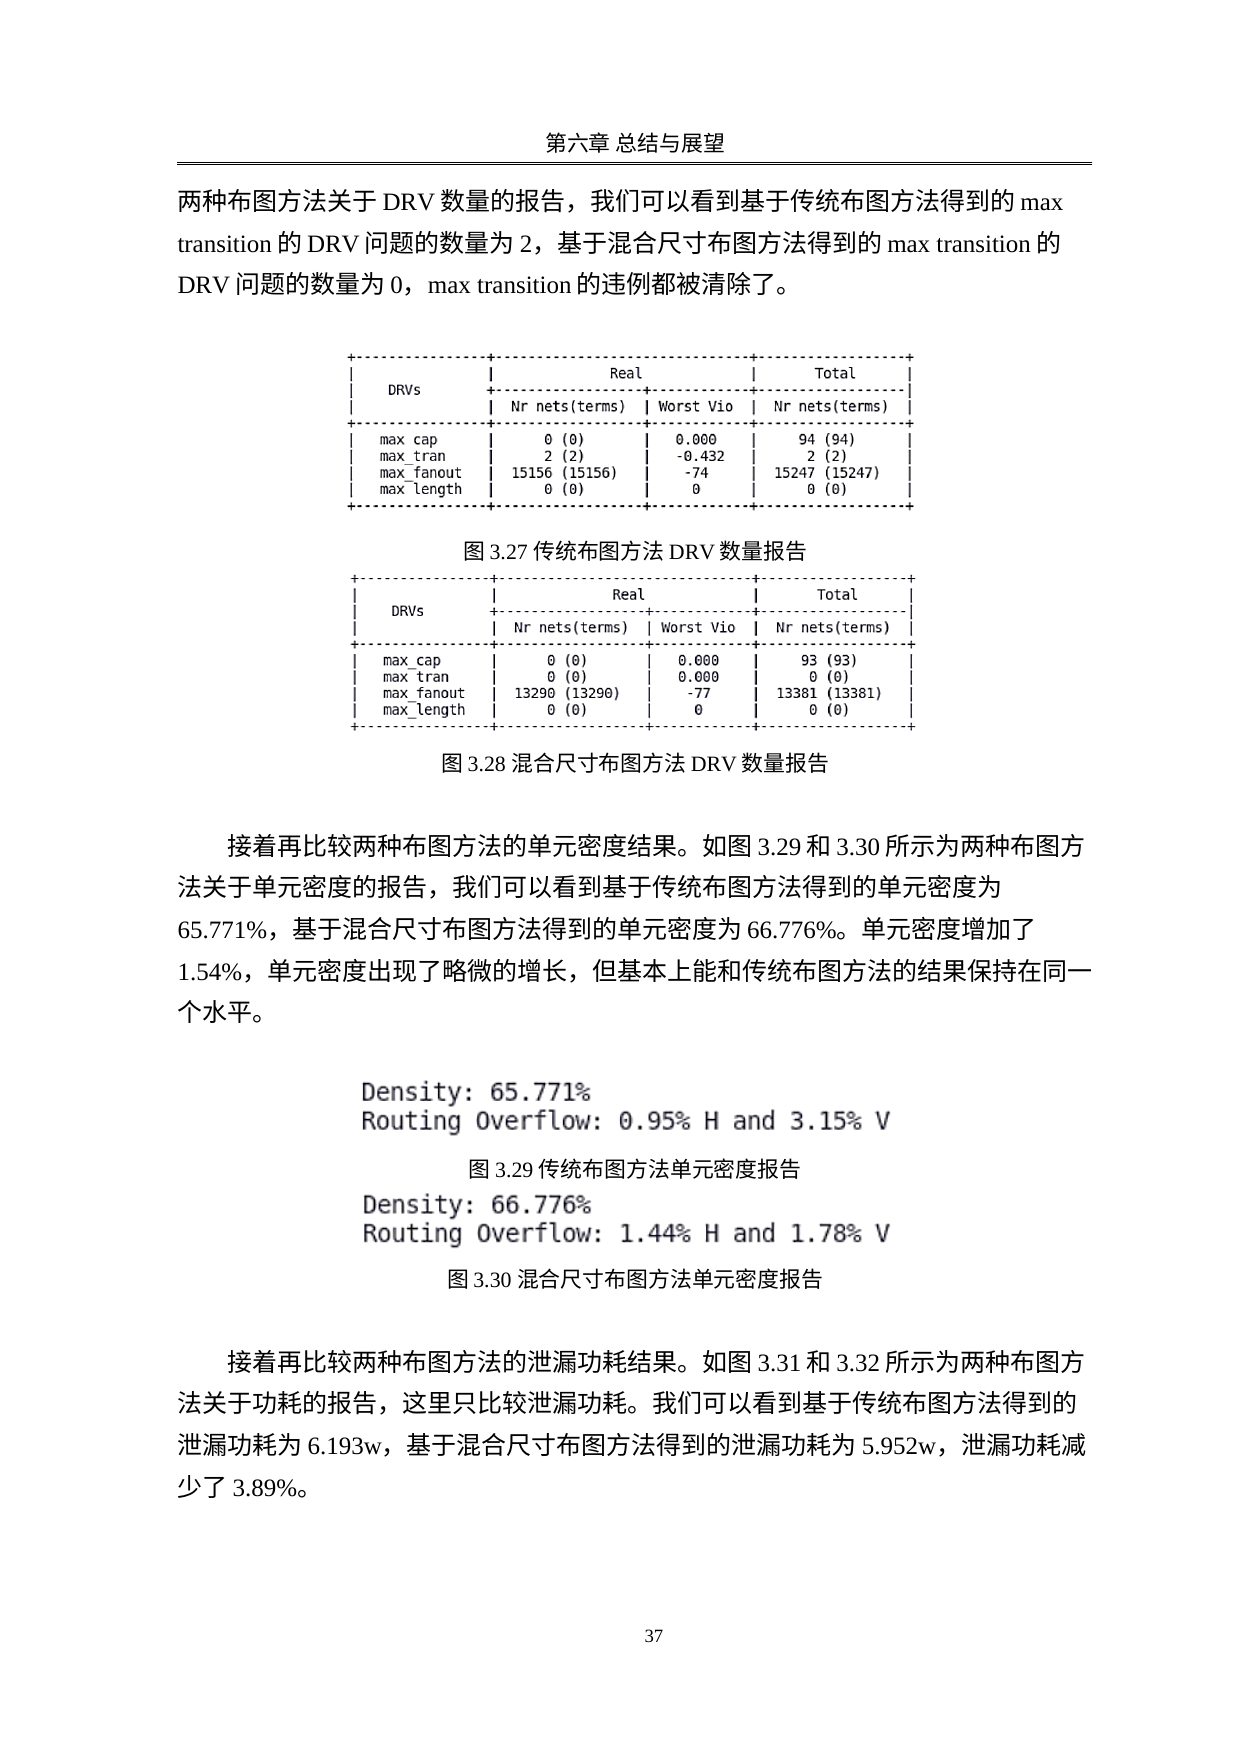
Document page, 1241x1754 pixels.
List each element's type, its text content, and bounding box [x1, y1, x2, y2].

text 接着再比较两种布图方法的单元密度结果。如图3.29和3.30所示为两种布图方法关于单元密度的报告，我们可以看到基于传统布图方法得到的单元密度为65.771%，基于混合尺寸布图方法得到的单元密度为66.776%。单元密度增加了1.54%，单元密度出现了略微的增长，但基本上能和传统布图方法的结果保持在同一个水平。 [177, 822, 1092, 1030]
picture [345, 568, 925, 739]
list 图3.28 混合尺寸布图方法DRV数量报告 [177, 738, 1092, 780]
picture [350, 1071, 920, 1143]
picture [347, 343, 928, 527]
picture [355, 1185, 915, 1253]
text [177, 177, 1092, 302]
list 图3.29 传统布图方法单元密度报告 [177, 1144, 1092, 1185]
list 图3.27 传统布图方法DRV数量报告 [177, 526, 1092, 568]
text 接着再比较两种布图方法的泄漏功耗结果。如图3.31和3.32所示为两种布图方法关于功耗的报告，这里只比较泄漏功耗。我们可以看到基于传统布图方法得到的泄漏功耗为6.193w，基于混合尺寸布图方法得到的泄漏功耗为5.952w，泄漏功耗减少了3.89%。 [177, 1338, 1092, 1504]
list 图3.30 混合尺寸布图方法单元密度报告 [177, 1254, 1092, 1296]
